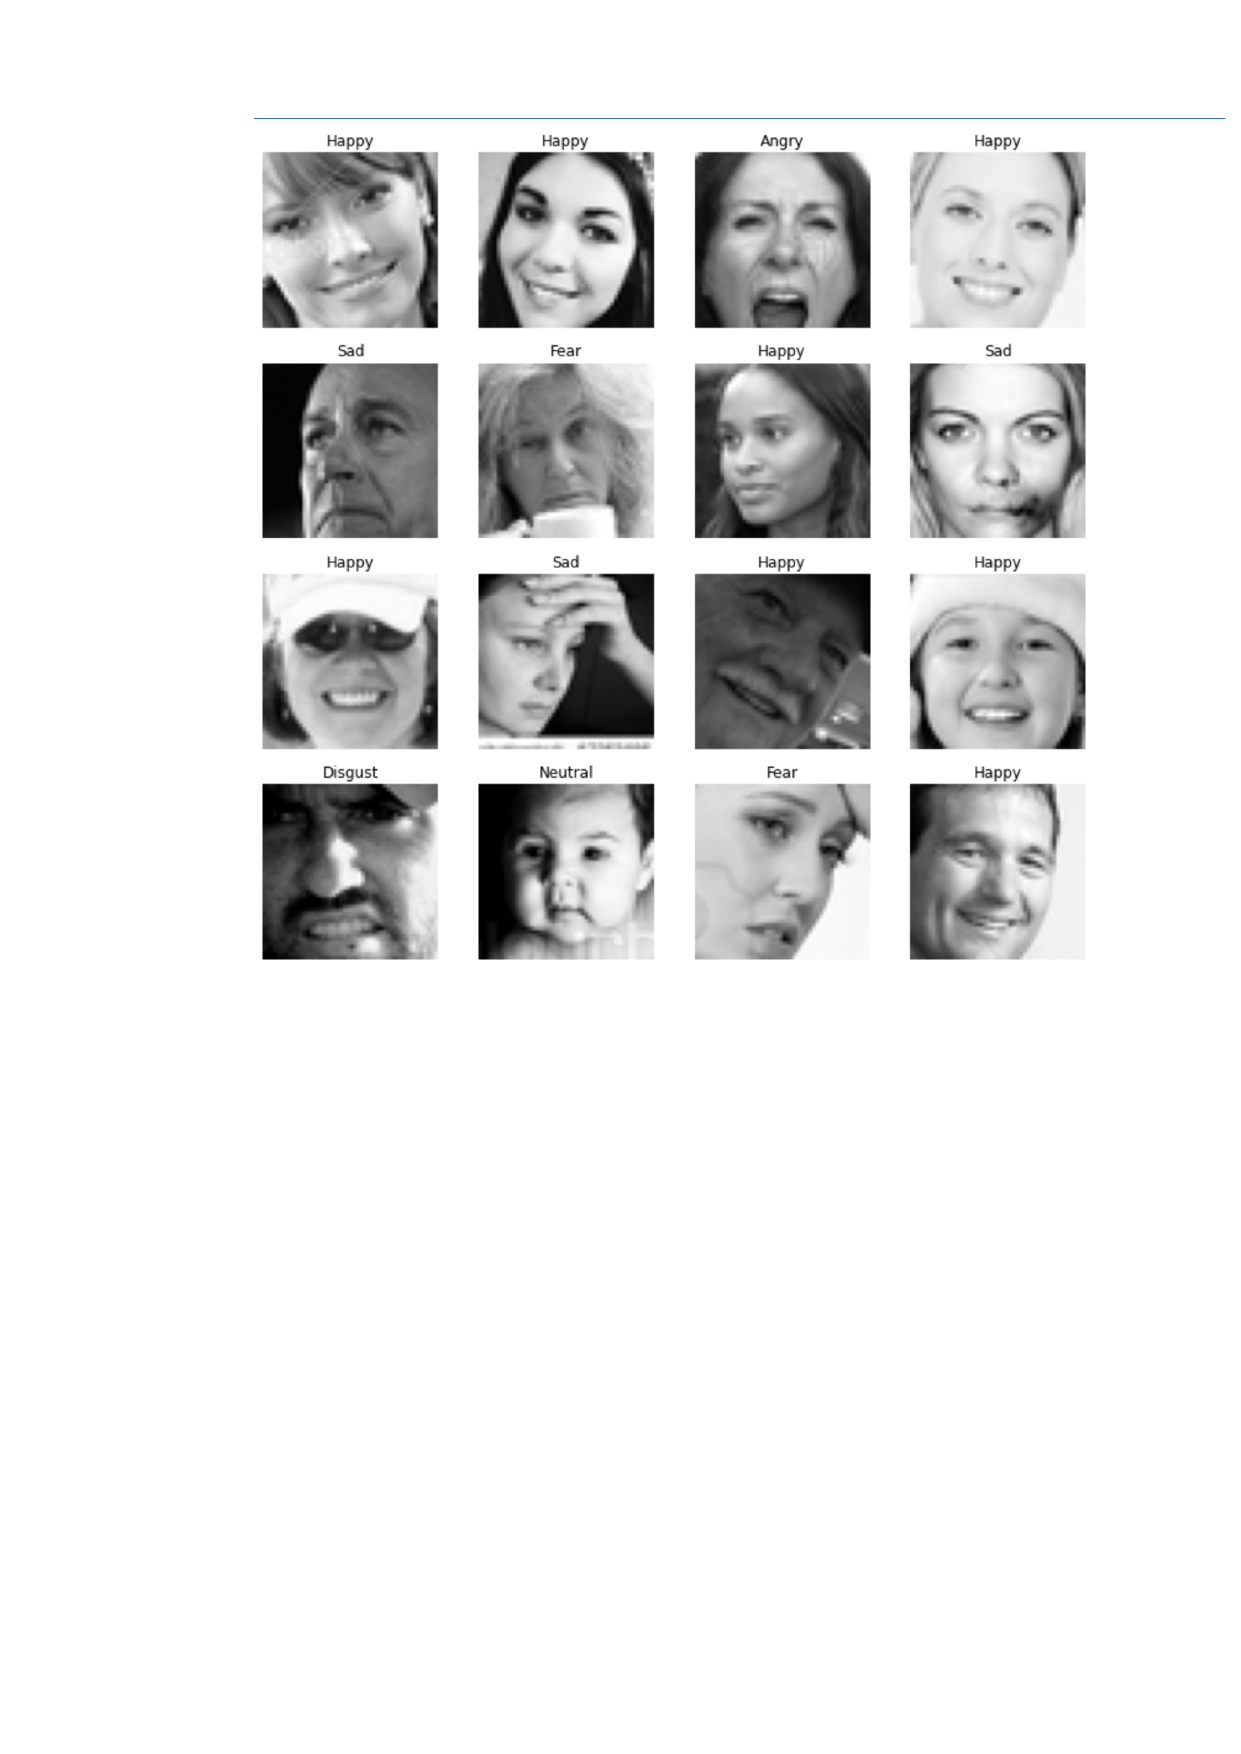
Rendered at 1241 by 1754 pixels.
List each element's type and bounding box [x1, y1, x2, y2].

picture [251, 118, 1226, 1003]
